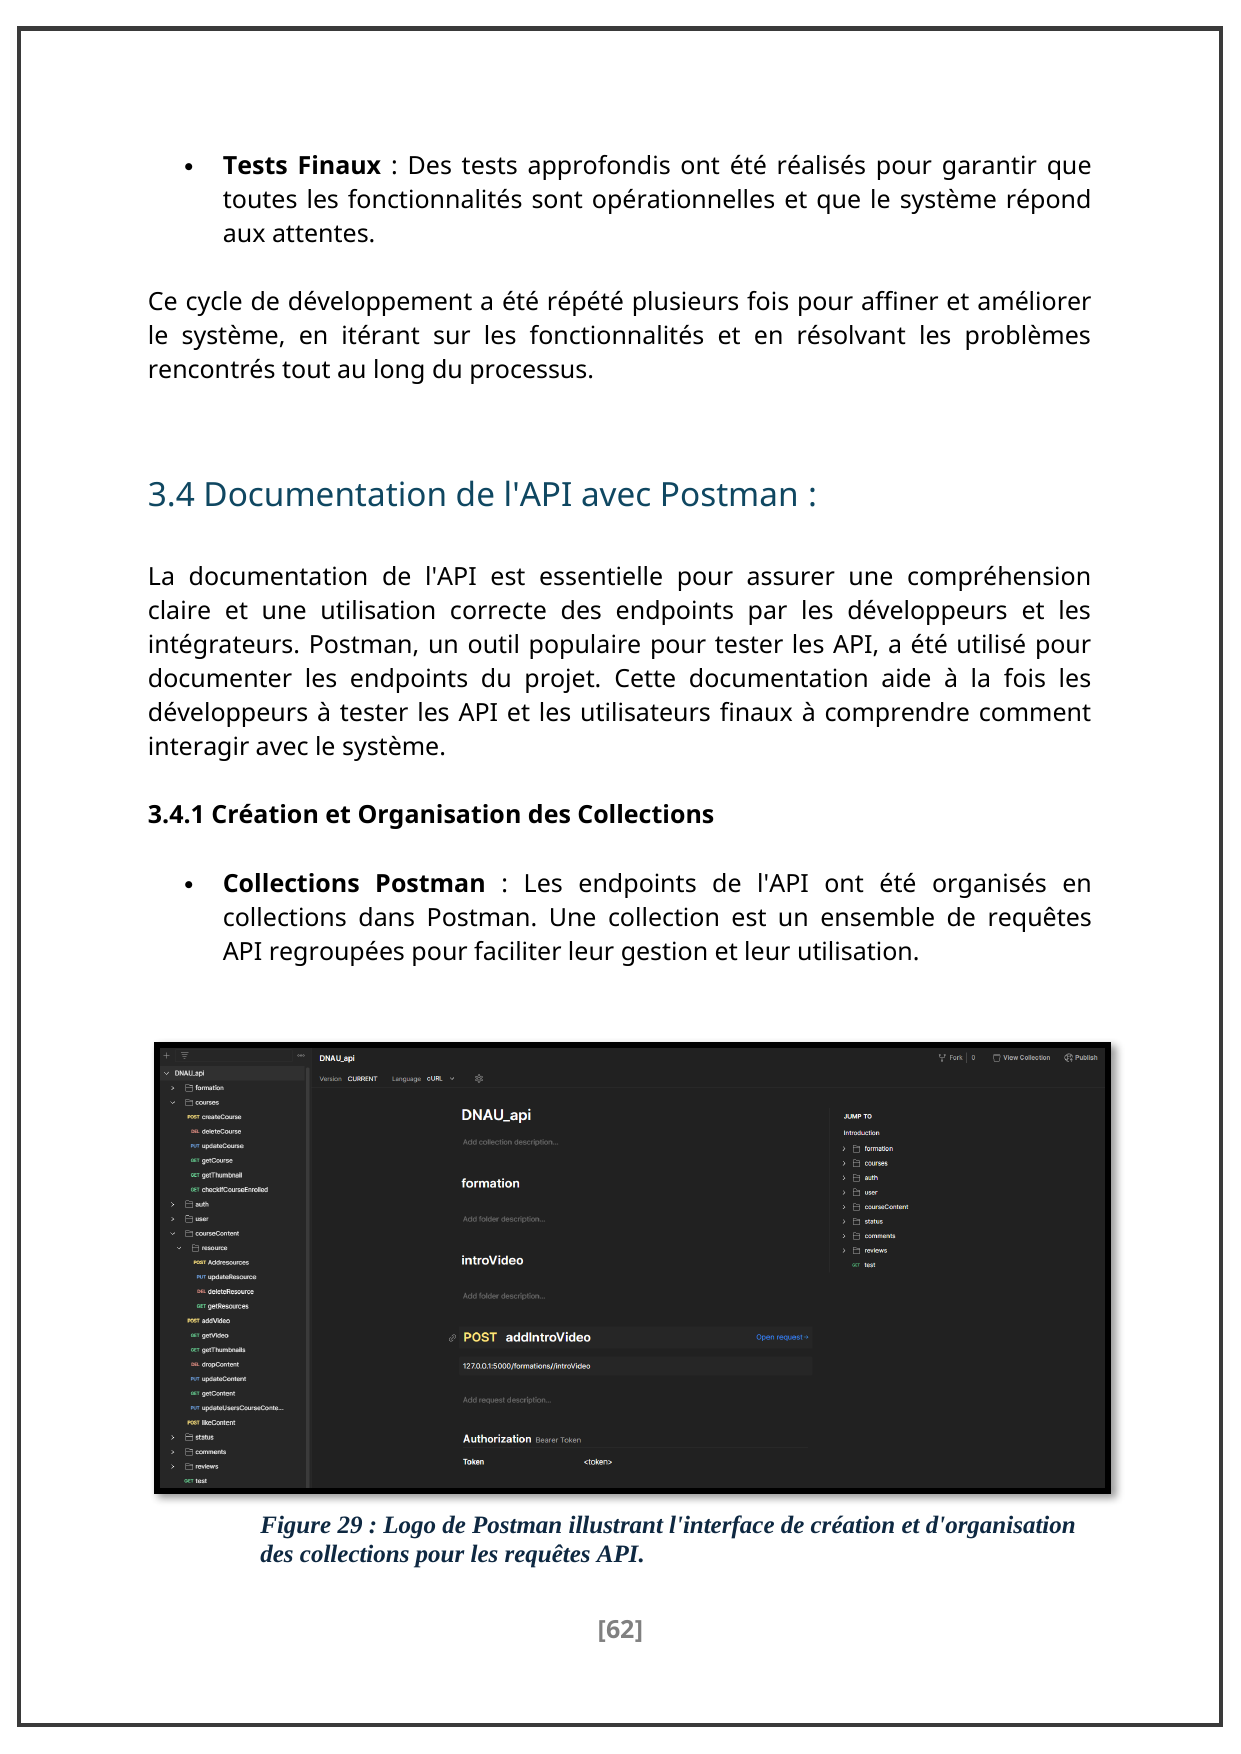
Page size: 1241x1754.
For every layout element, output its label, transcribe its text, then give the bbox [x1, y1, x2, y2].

text La documentation de l'API est essentielle pour assurer une compréhension claire et une utilisation correcte des endpoints par les développeurs et les intégrateurs. Postman, un outil populaire pour tester les API, a été utilisé pour documenter les endpoints du projet. Cette documentation aide à la fois les développeurs à tester les API et les utilisateurs finaux à comprendre comment interagir avec le système. [148, 559, 1093, 763]
subtitle 3.4 Documentation de l'API avec Postman : [148, 471, 1093, 516]
text Ce cycle de développement a été répété plusieurs fois pour affiner et améliorer le système, en itérant sur les fonctionnalités et en résolvant les problèmes rencontrés tout au long du processus. [148, 284, 1093, 386]
picture [160, 1048, 1105, 1488]
list Tests Finaux : Des tests approfondis ont été réalisés pour garantir que toutes les fonctionnalités sont opérationnelles et que le système répond aux attentes. [185, 148, 1093, 250]
list Collections Postman : Les endpoints de l'API ont été organisés en collections dans Postman. Une collection est un ensemble de requêtes API regroupées pour faciliter leur gestion et leur utilisation. [185, 865, 1093, 967]
text Figure 29 : Logo de Postman illustrant l'interface de création et d'organisation des collections pour les requêtes API. [260, 1511, 1093, 1568]
text 3.4.1 Création et Organisation des Collections [148, 797, 1093, 831]
